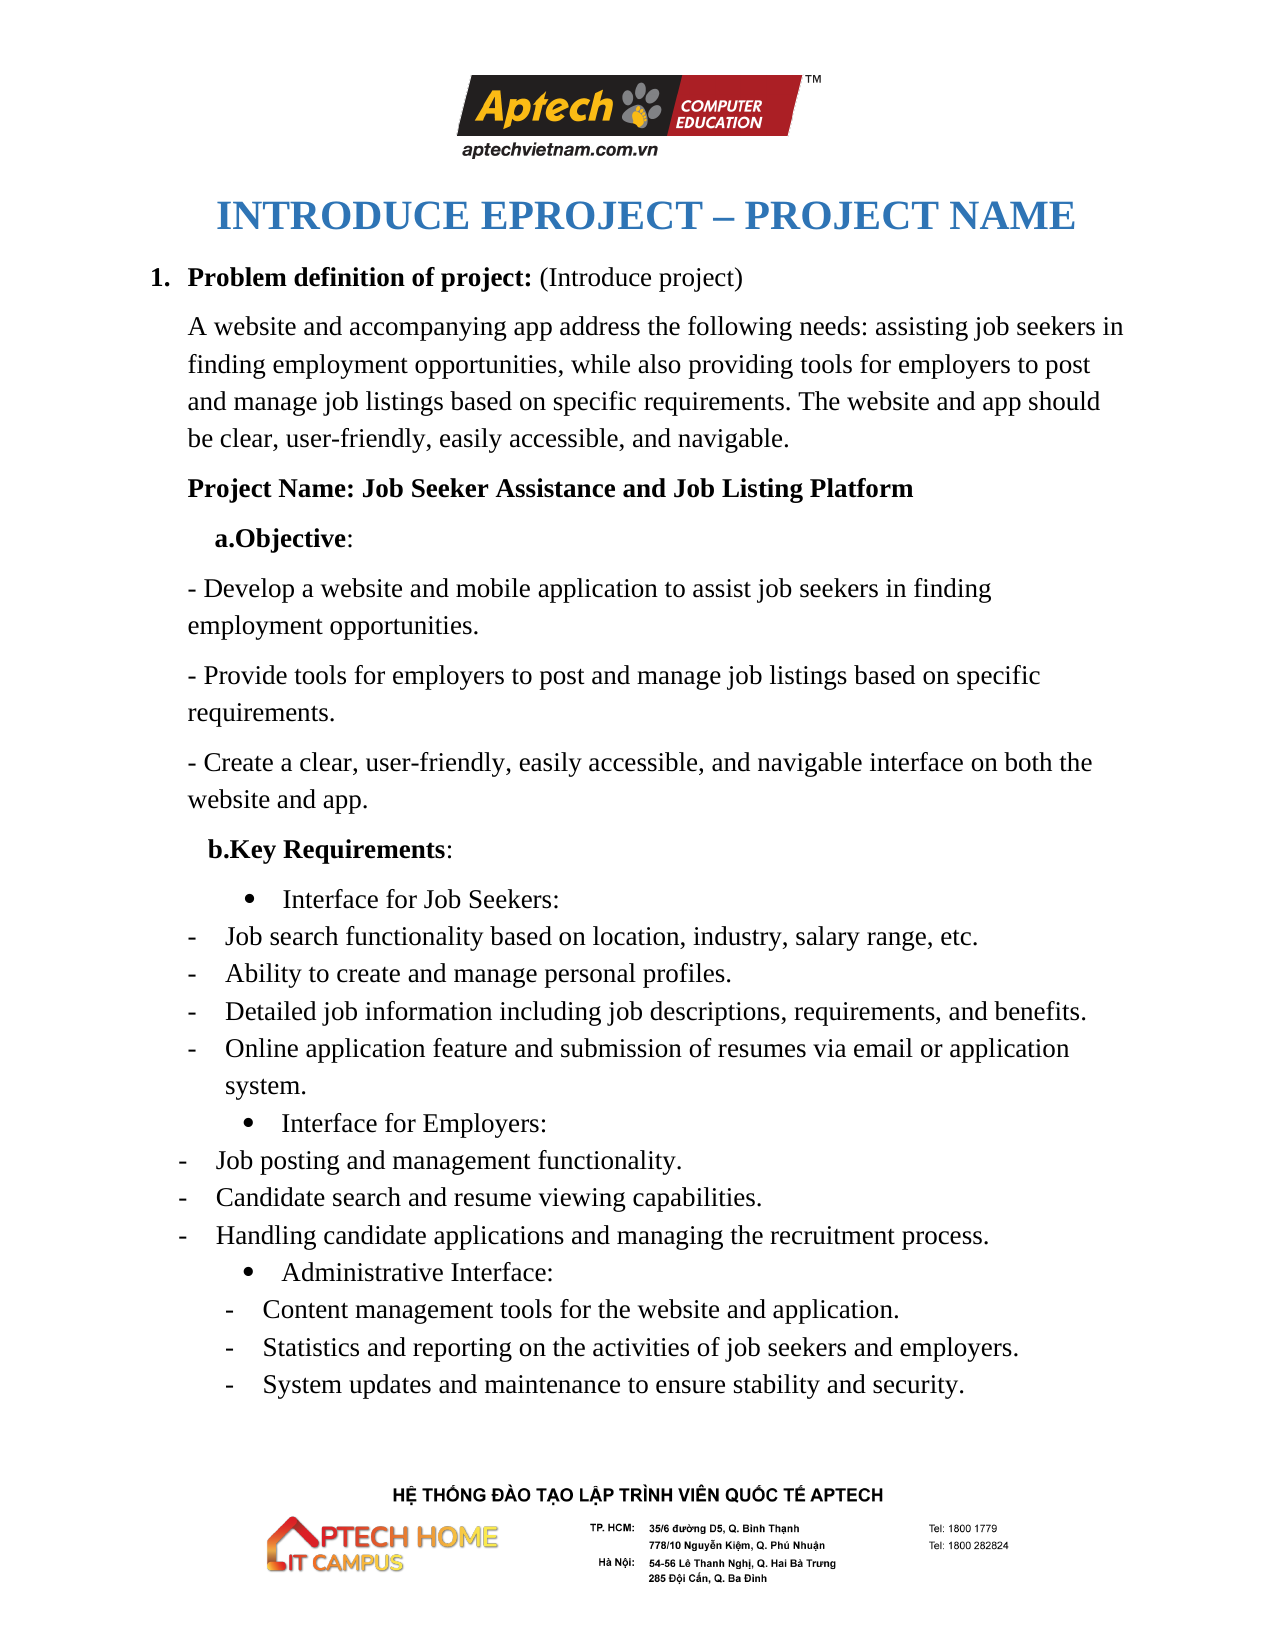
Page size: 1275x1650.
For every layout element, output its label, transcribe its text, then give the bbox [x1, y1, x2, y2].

list Interface for Job Seekers: [245, 883, 1125, 914]
list Content management tools for the website and application. [225, 1294, 1125, 1325]
list Candidate search and resume viewing capabilities. [178, 1182, 1125, 1213]
list Problem definition of project: (Introduce project) [150, 261, 1125, 292]
text b.Key Requirements: [187, 833, 1125, 864]
list Job posting and management functionality. [178, 1144, 1125, 1175]
list Handling candidate applications and managing the recruitment process. [178, 1219, 1125, 1250]
picture [251, 1482, 1024, 1586]
text A website and accompanying app address the following needs: assisting job seekers in finding employment opportunities, while also providing tools for employers to post and manage job listings based on specific requirements. The website and app should be clear, user-friendly, easily accessible, and navigable. [187, 311, 1125, 453]
list Statistics and reporting on the activities of job seekers and employers. [225, 1331, 1125, 1362]
text - Provide tools for employers to post and manage job listings based on specific requirements. [187, 659, 1125, 727]
text - Develop a website and mobile application to assist job seekers in finding employment opportunities. [187, 572, 1125, 640]
list Job search functionality based on location, industry, salary range, etc. [187, 920, 1125, 951]
list Administrative Interface: [244, 1256, 1125, 1287]
text a.Objective: [187, 522, 1125, 553]
list Ability to create and manage personal profiles. [187, 958, 1125, 989]
text Project Name: Job Seeker Assistance and Job Listing Platform [187, 472, 1125, 503]
list Detailed job information including job descriptions, requirements, and benefits. [187, 995, 1125, 1026]
list System updates and maintenance to ensure stability and security. [225, 1368, 1125, 1399]
text INTRODUCE EPROJECT – PROJECT NAME [150, 150, 1125, 239]
list Interface for Employers: [244, 1107, 1125, 1138]
list Online application feature and submission of resumes via email or application system. [187, 1032, 1125, 1101]
picture [150, 51, 1125, 150]
text - Create a clear, user-friendly, easily accessible, and navigable interface on both the website and app. [187, 746, 1125, 814]
